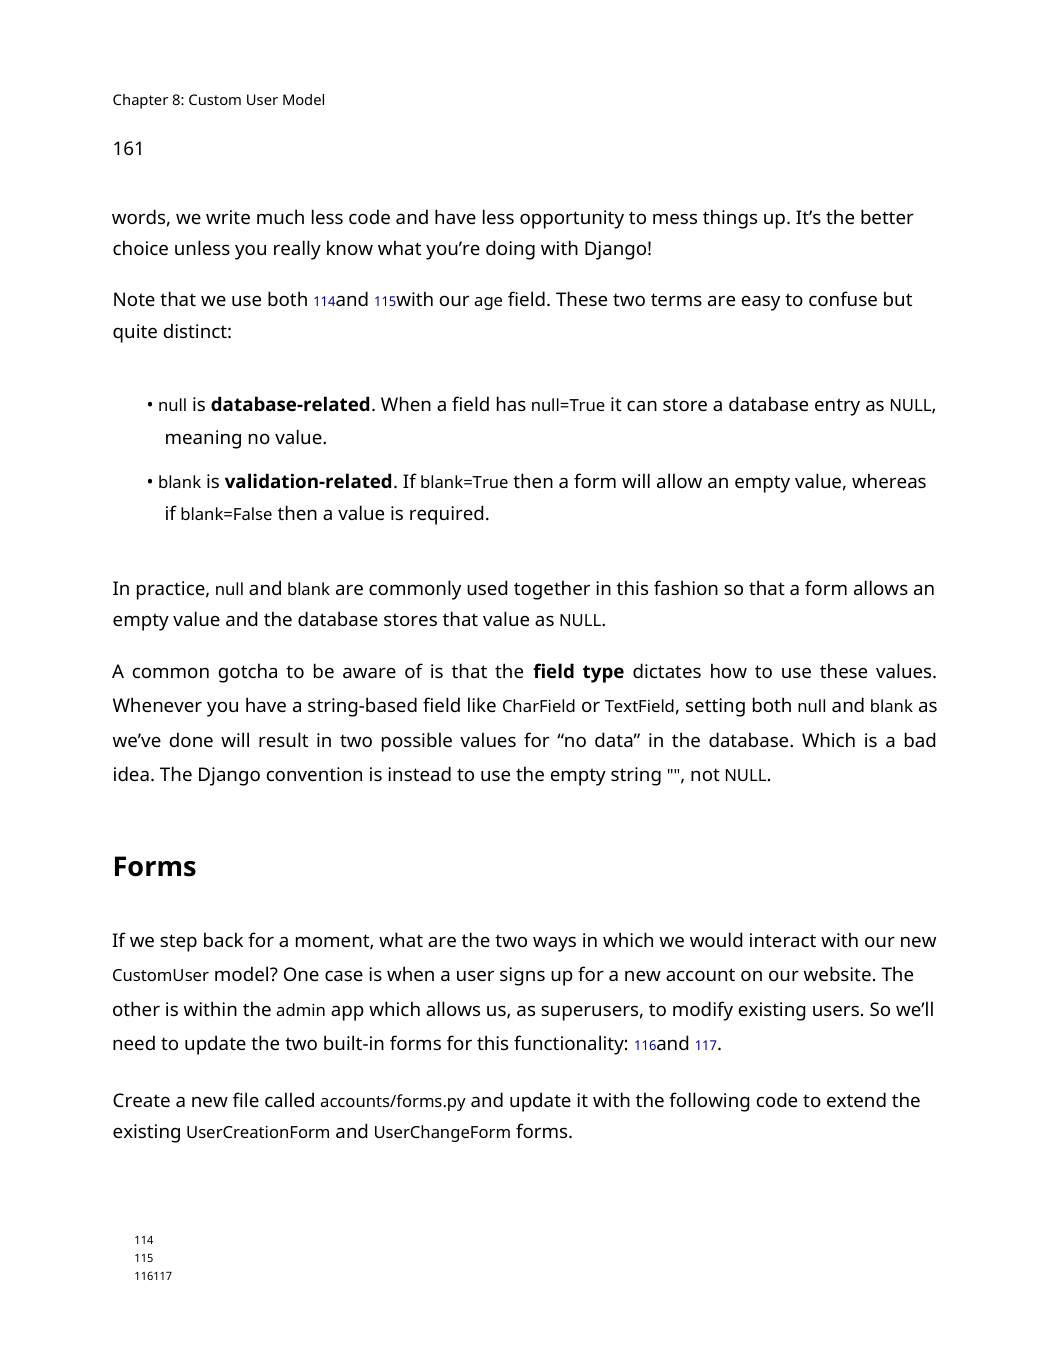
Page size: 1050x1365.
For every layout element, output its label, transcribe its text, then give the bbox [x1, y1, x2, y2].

text In practice, null and blank are commonly used together in this fashion so that a form allows an empty value and the database stores that value as NULL. [112, 575, 943, 632]
text • blank is validation-related. If blank=True then a form will allow an empty value, whereas if blank=False then a value is required. [146, 468, 943, 527]
text Create a new file called accounts/forms.py and update it with the following code to extend the existing UserCreationForm and UserChangeForm forms. [112, 1087, 943, 1143]
text words, we write much less code and have less opportunity to mess things up. It’s the better choice unless you really know what you’re doing with Django! [112, 204, 943, 261]
text If we step back for a moment, what are the two ways in which we would interact with our new CustomUser model? One case is when a user signs up for a new account on our website. The other is within the admin app which allows us, as superusers, to modify existing users. So we’ll need to update the two built-in forms for this functionality: 116and 117. [112, 927, 943, 1056]
text Chapter 8: Custom User Model 161 [112, 90, 943, 161]
text A common gotcha to be aware of is that the field type dictates how to use these values. Whenever you have a string-based field like CharField or TextField, setting both null and blank as we’ve done will result in two possible values for “no data” in the database. Which is a bad idea. The Django convention is instead to use the empty string "", not NULL. [112, 658, 938, 787]
text • null is database-related. When a field has null=True it can store a database entry as NULL, meaning no value. [146, 392, 943, 450]
text Forms [112, 847, 943, 884]
text 114 115 116117 [134, 1232, 928, 1284]
text Note that we use both 114and 115with our age field. These two terms are easy to confuse but quite distinct: [112, 286, 943, 344]
